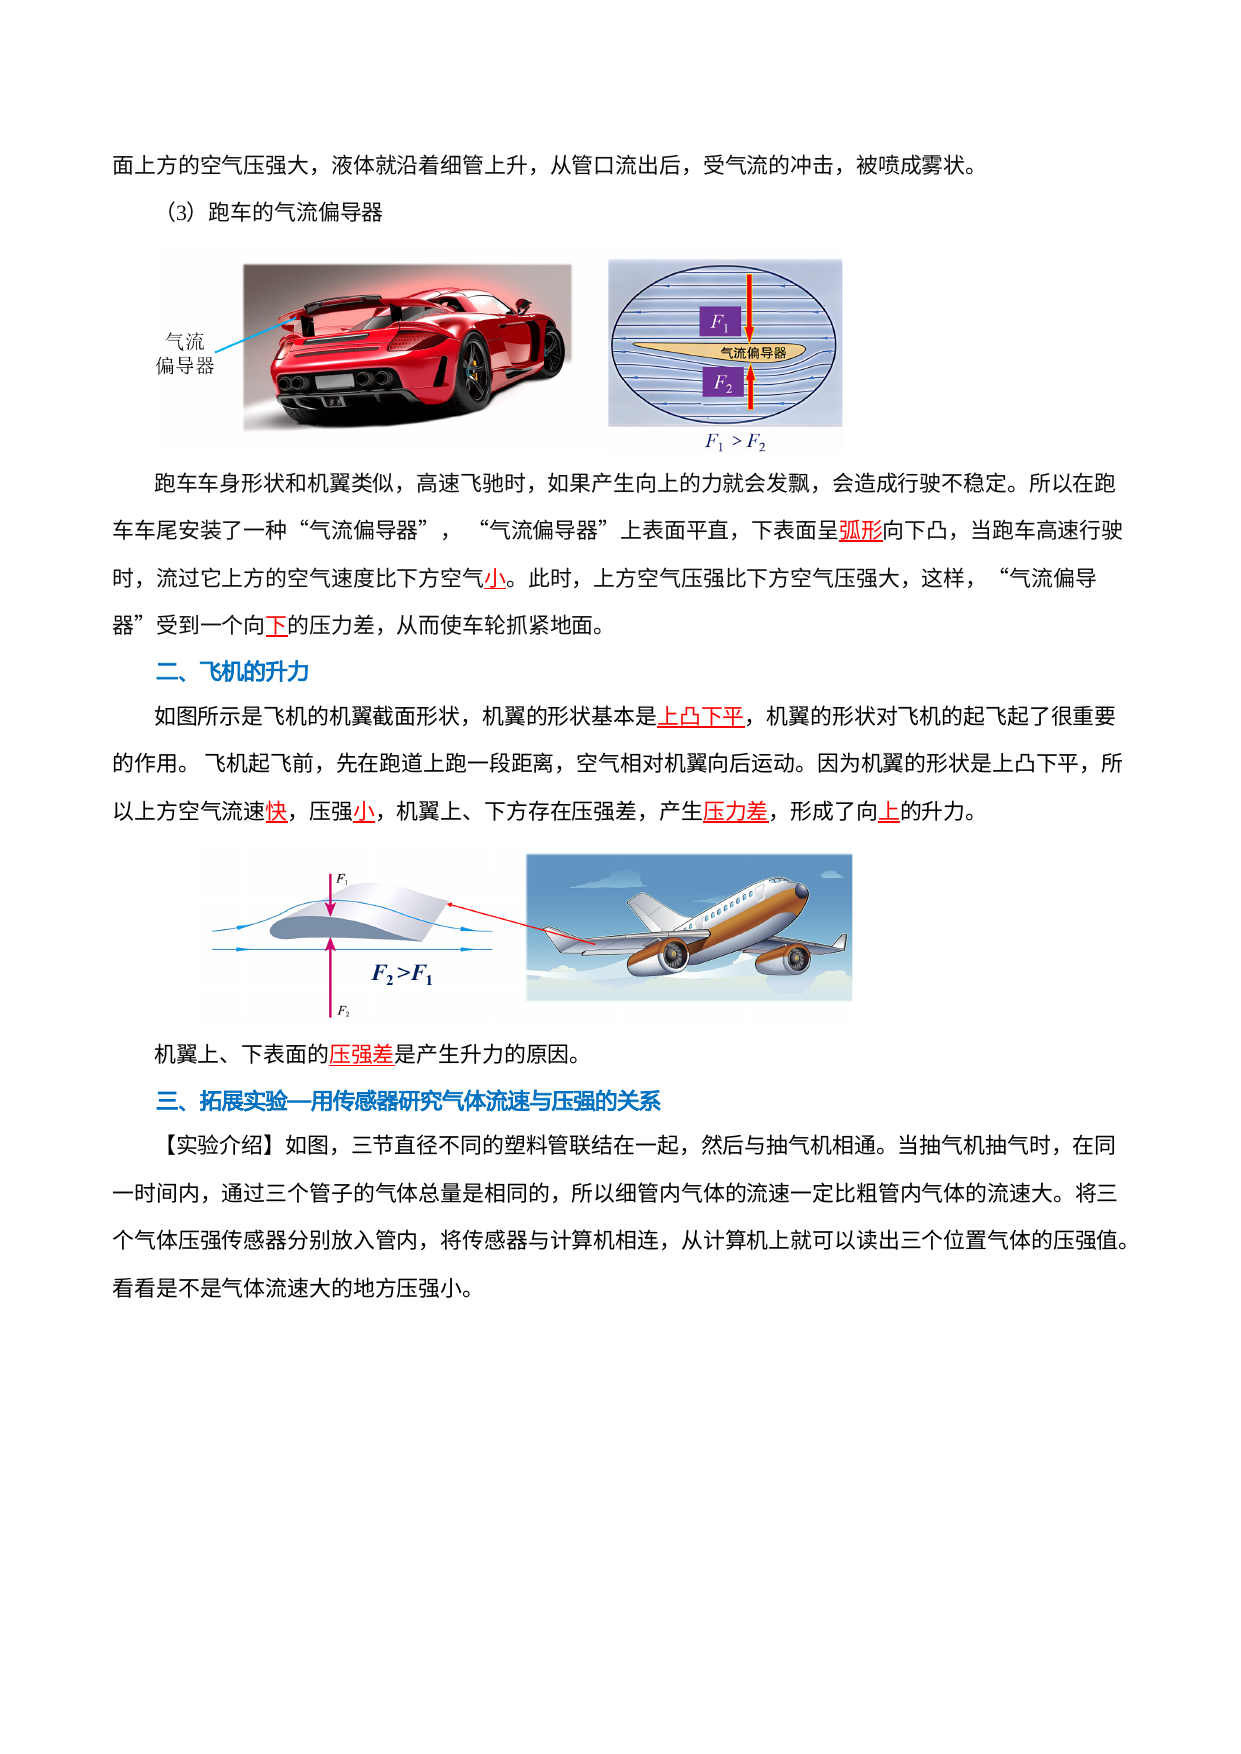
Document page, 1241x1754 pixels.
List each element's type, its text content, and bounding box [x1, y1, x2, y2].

text 三、拓展实验—用传感器研究气体流速与压强的关系 [112, 1085, 1128, 1114]
text （3）跑车的气流偏导器 [112, 195, 1128, 227]
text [112, 148, 1128, 179]
text 跑车车身形状和机翼类似，高速飞驰时，如果产生向上的力就会发飘，会造成行驶不稳定。所以在跑车车尾安装了一种“气流偏导器”， “气流偏导器”上表面平直，下表面呈弧形向下凸，当跑车高速行驶时，流过它上方的空气速度比下方空气小。此时，上方空气压强比下方空气压强大，这样，“气流偏导器”受到一个向下的压力差，从而使车轮抓紧地面。 [112, 466, 1128, 640]
text 机翼上、下表面的压强差是产生升力的原因。 [112, 1037, 1128, 1069]
picture [153, 242, 843, 453]
picture [199, 841, 853, 1025]
text 如图所示是飞机的机翼截面形状，机翼的形状基本是上凸下平，机翼的形状对飞机的起飞起了很重要的作用。 飞机起飞前，先在跑道上跑一段距离，空气相对机翼向后运动。因为机翼的形状是上凸下平，所以上方空气流速快，压强小，机翼上、下方存在压强差，产生压力差，形成了向上的升力。 [112, 699, 1128, 826]
text 【实验介绍】如图，三节直径不同的塑料管联结在一起，然后与抽气机相通。当抽气机抽气时，在同一时间内，通过三个管子的气体总量是相同的，所以细管内气体的流速一定比粗管内气体的流速大。将三个气体压强传感器分别放入管内，将传感器与计算机相连，从计算机上就可以读出三个位置气体的压强值。看看是不是气体流速大的地方压强小。 [112, 1128, 1128, 1302]
text 二、飞机的升力 [112, 656, 1128, 684]
